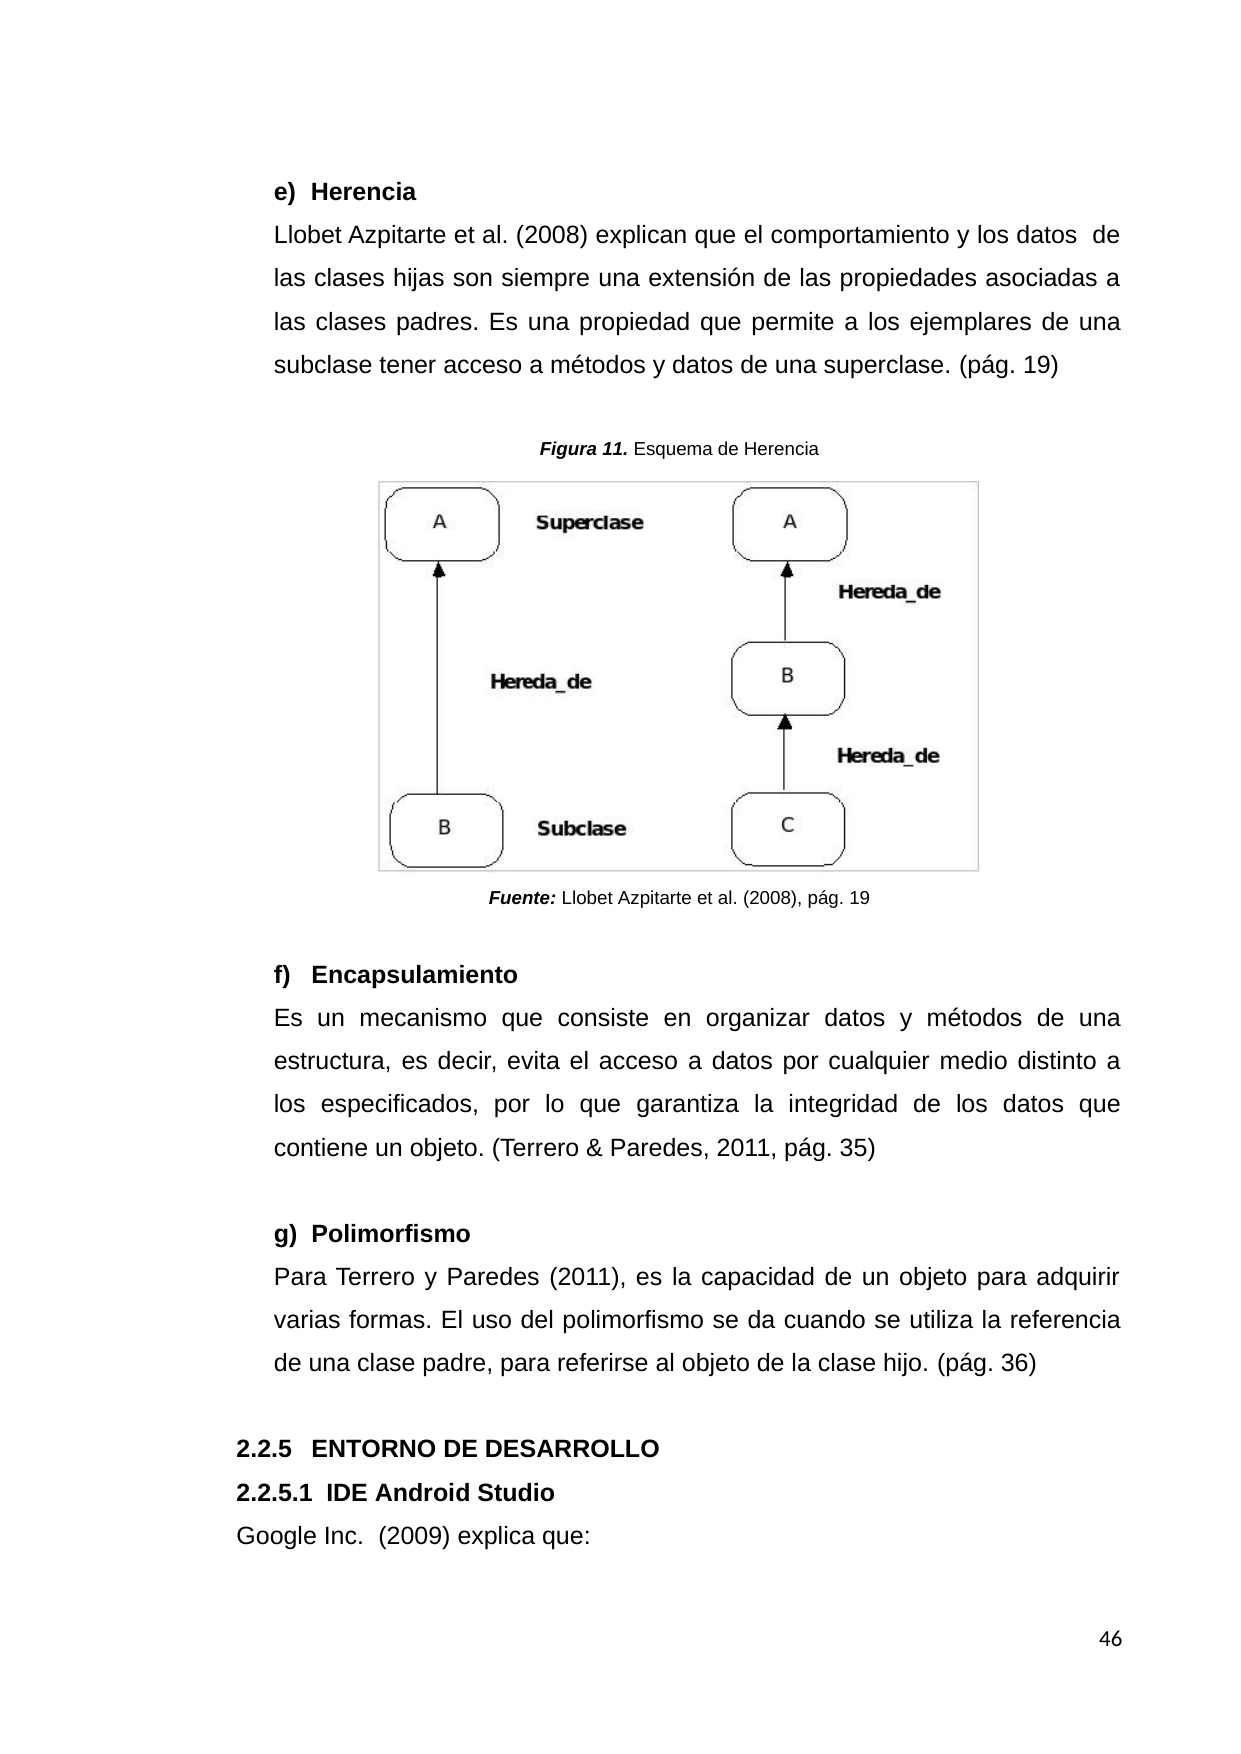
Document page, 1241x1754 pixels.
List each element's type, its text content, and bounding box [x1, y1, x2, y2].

subtitle ENTORNO DE DESARROLLO [236, 1434, 1122, 1463]
subtitle Herencia [273, 177, 1122, 206]
list Polimorfismo [274, 1219, 1122, 1248]
subtitle IDE Android Studio [236, 1478, 1122, 1506]
text Es un mecanismo que consiste en organizar datos y métodos de una estructura, es decir, evita el acceso a datos por cualquier medio distinto a los especificados, por lo que garantiza la integridad de los datos que contiene un objeto. [273, 1003, 1122, 1161]
list Encapsulamiento [274, 960, 1122, 989]
text Para Terrero y Paredes (2011), es la capacidad de un objeto para adquirir varias formas. El uso del polimorfismo se da cuando se utiliza la referencia de una clase padre, para referirse al objeto de la clase hijo. [274, 1262, 1122, 1377]
text Google Inc. explica que: [236, 1521, 1122, 1549]
text Llobet Azpitarte et al. (2008) explican que el comportamiento y los datos de las clases hijas son siempre una extensión de las propiedades asociadas a las clases padres. Es una propiedad que permite a los ejemplares de una subclase tener acceso a métodos y datos de una superclase. [274, 220, 1122, 378]
